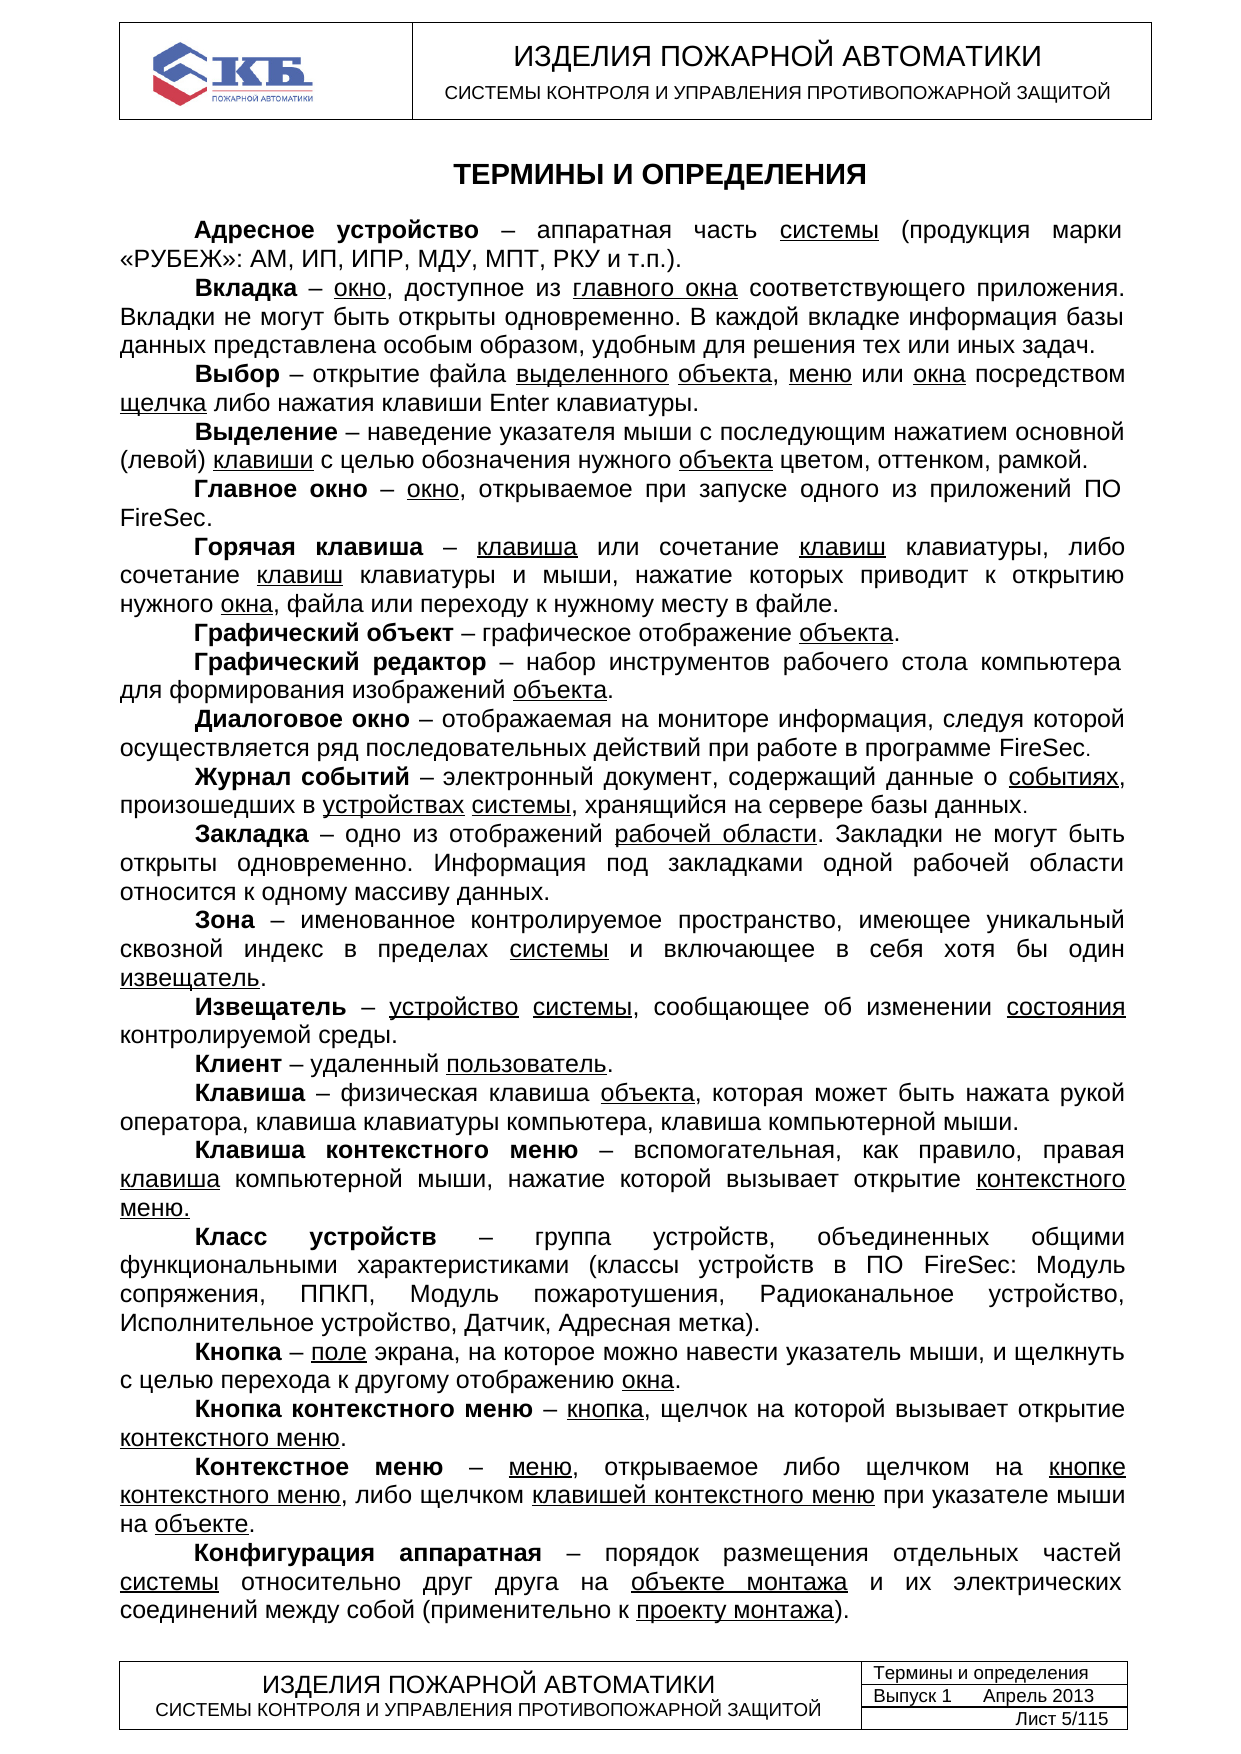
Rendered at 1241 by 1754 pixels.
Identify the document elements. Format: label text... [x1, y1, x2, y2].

text Диалоговое окно – отображаемая на мониторе информация, следуя которой осуществляется ряд последовательных действий при работе в программе FireSec. [119, 704, 1126, 762]
text Клавиша – физическая клавиша объекта, которая может быть нажата рукой оператора, клавиша клавиатуры компьютера, клавиша компьютерной мыши. [119, 1078, 1126, 1135]
text Извещатель – устройство системы, сообщающее об изменении состояния контролируемой среды. [119, 992, 1126, 1049]
text Кнопка контекстного меню – кнопка, щелчок на которой вызывает открытие контекстного меню. [119, 1394, 1126, 1452]
text Кнопка – поле экрана, на которое можно навести указатель мыши, и щелкнуть с целью перехода к другому отображению окна. [119, 1337, 1126, 1394]
text Зона – именованное контролируемое пространство, имеющее уникальный сквозной индекс в пределах системы и включающее в себя хотя бы один извещатель. [119, 905, 1126, 992]
text Конфигурация аппаратная – порядок размещения отдельных частей системы относительно друг друга на объекте монтажа и их электрических соединений между собой (применительно к проекту монтажа). [119, 1538, 1122, 1624]
text Графический редактор – набор инструментов рабочего стола компьютера для формирования изображений объекта. [119, 647, 1122, 704]
text Выбор – открытие файла выделенного объекта, меню или окна посредством щелчка либо нажатия клавиши Enter клавиатуры. [119, 359, 1126, 417]
text Класс устройств – группа устройств, объединенных общими функциональными характеристиками (классы устройств в ПО FireSec: Модуль сопряжения, ППКП, Модуль пожаротушения, Радиоканальное устройство, Исполнительное устройство, Датчик, Адресная метка). [119, 1222, 1126, 1337]
text Адресное устройство – аппаратная часть системы (продукция марки «РУБЕЖ»: АМ, ИП, ИПР, МДУ, МПТ, РКУ и т.п.). [119, 215, 1122, 273]
text Клиент – удаленный пользователь. [119, 1049, 1126, 1078]
text Главное окно – окно, открываемое при запуске одного из приложений ПО FireSec. [119, 474, 1122, 532]
picture [149, 34, 326, 115]
text Журнал событий – электронный документ, содержащий данные о событиях, произошедших в устройствах системы, хранящийся на сервере базы данных. [119, 762, 1126, 819]
text Горячая клавиша – клавиша или сочетание клавиш клавиатуры, либо сочетание клавиш клавиатуры и мыши, нажатие которых приводит к открытию нужного окна, файла или переходу к нужному месту в файле. [119, 532, 1126, 618]
text Графический объект – графическое отображение объекта. [119, 618, 1122, 647]
text Клавиша контекстного меню – вспомогательная, как правило, правая клавиша компьютерной мыши, нажатие которой вызывает открытие контекстного меню. [119, 1135, 1126, 1222]
text Закладка – одно из отображений рабочей области. Закладки не могут быть открыты одновременно. Информация под закладками одной рабочей области относится к одному массиву данных. [119, 819, 1126, 905]
text Контекстное меню – меню, открываемое либо щелчком на кнопке контекстного меню, либо щелчком клавишей контекстного меню при указателе мыши на объекте. [119, 1452, 1126, 1538]
text Выделение – наведение указателя мыши с последующим нажатием основной (левой) клавиши с целью обозначения нужного объекта цветом, оттенком, рамкой. [119, 417, 1126, 474]
subtitle ТЕРМИНЫ И ОПРЕДЕЛЕНИЯ [194, 157, 1126, 190]
text Вкладка – окно, доступное из главного окна соответствующего приложения. Вкладки не могут быть открыты одновременно. В каждой вкладке информация базы данных представлена особым образом, удобным для решения тех или иных задач. [119, 273, 1126, 359]
